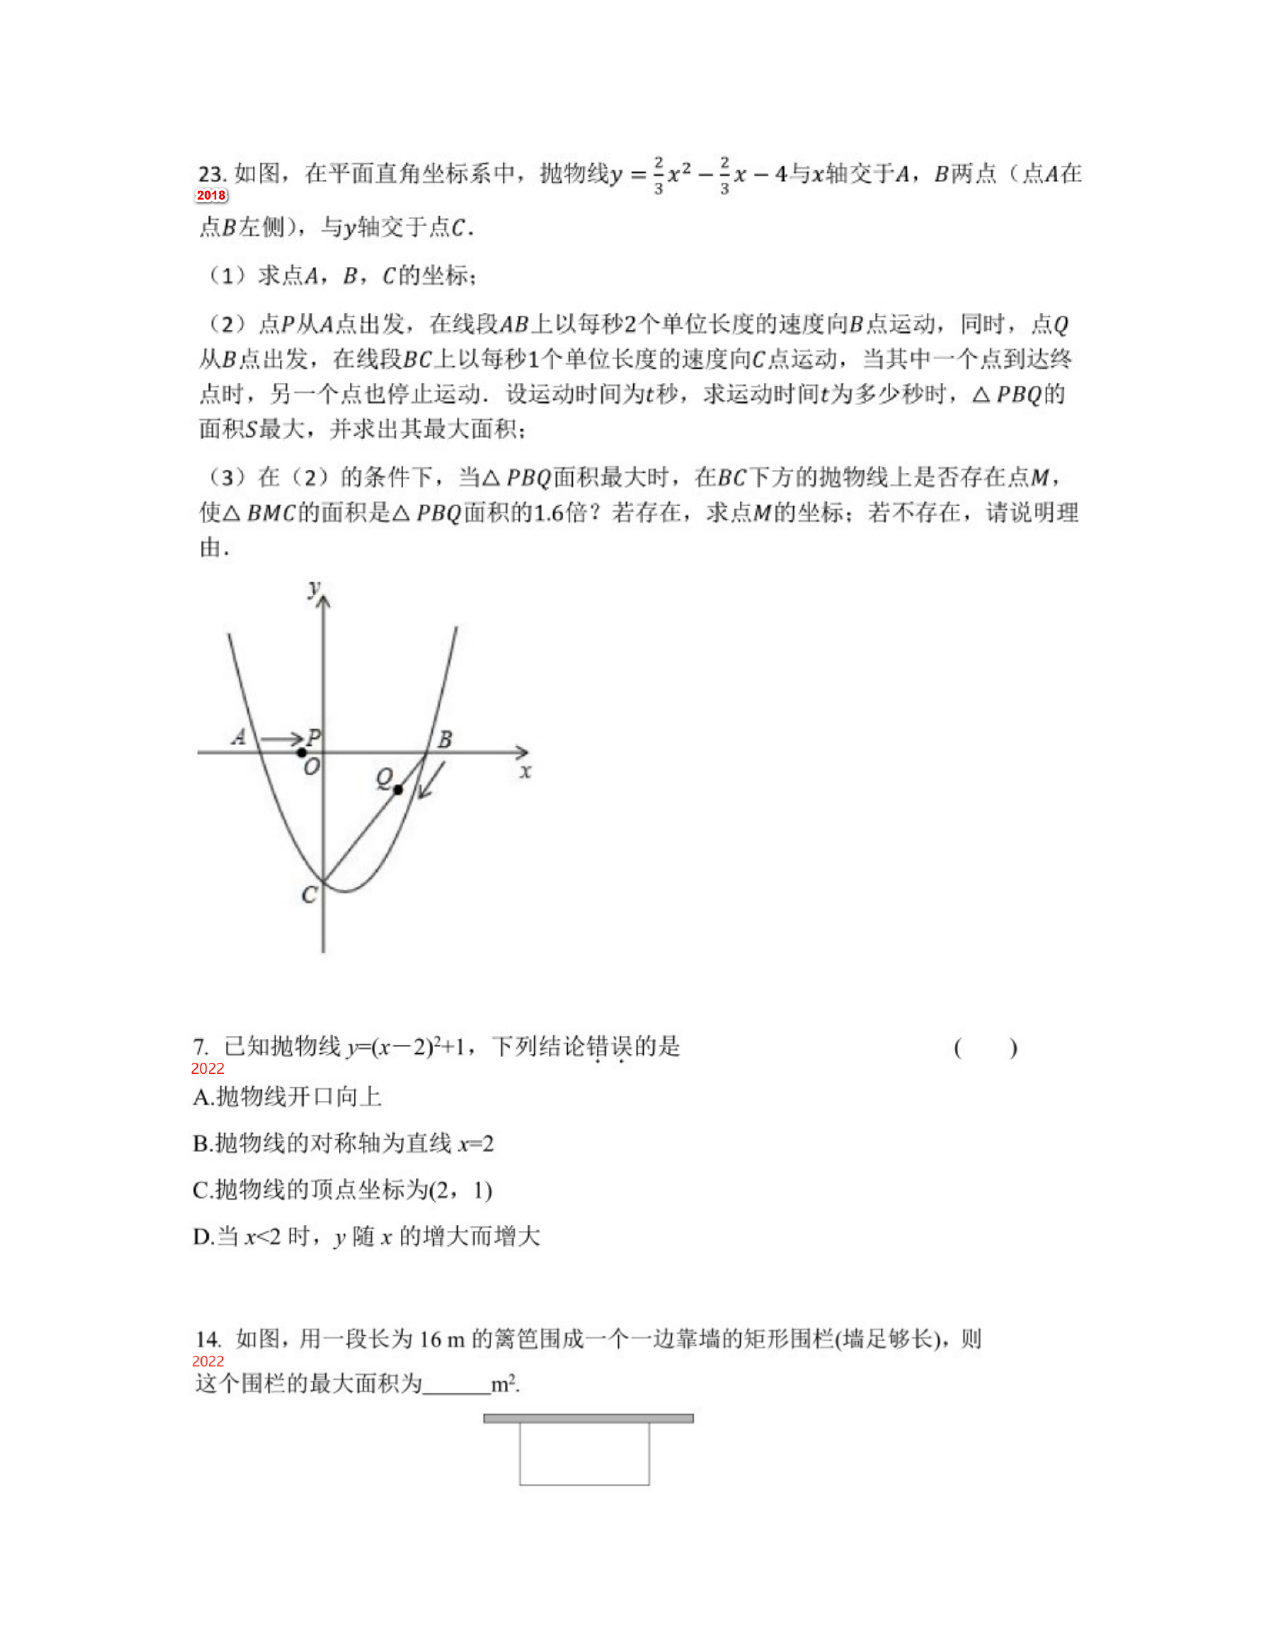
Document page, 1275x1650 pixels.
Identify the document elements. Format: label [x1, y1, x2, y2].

picture [187, 1321, 989, 1493]
picture [187, 1028, 1026, 1256]
picture [187, 150, 1088, 963]
